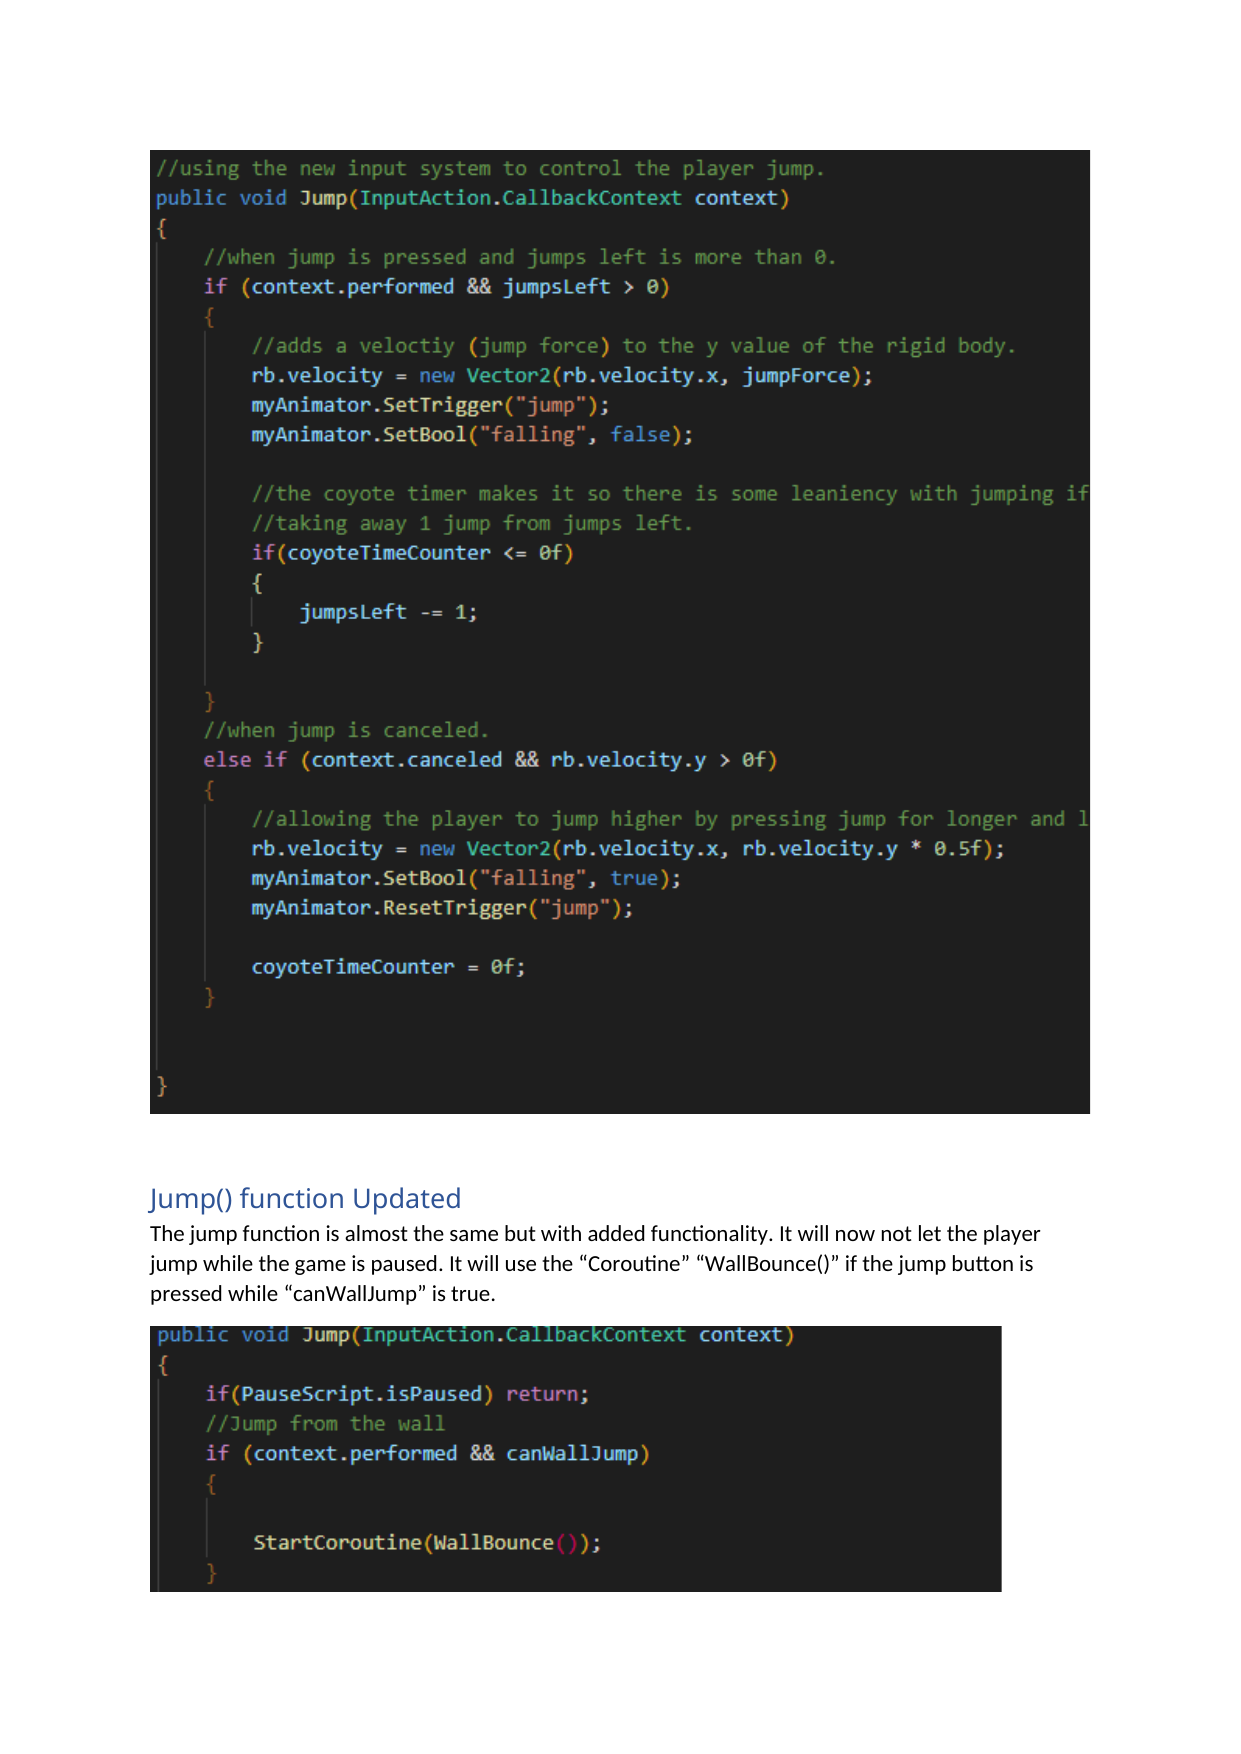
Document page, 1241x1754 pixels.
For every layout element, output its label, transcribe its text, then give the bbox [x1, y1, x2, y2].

picture [150, 1326, 1002, 1592]
picture [150, 150, 1091, 1114]
text The jump function is almost the same but with added functionality. It will now not let the player jump while the game is paused. It will use the “Coroutine” “WallBounce()” if the jump button is pressed while “canWallJump” is true. [150, 1219, 1090, 1307]
subtitle Jump() function Updated [150, 1179, 1090, 1216]
